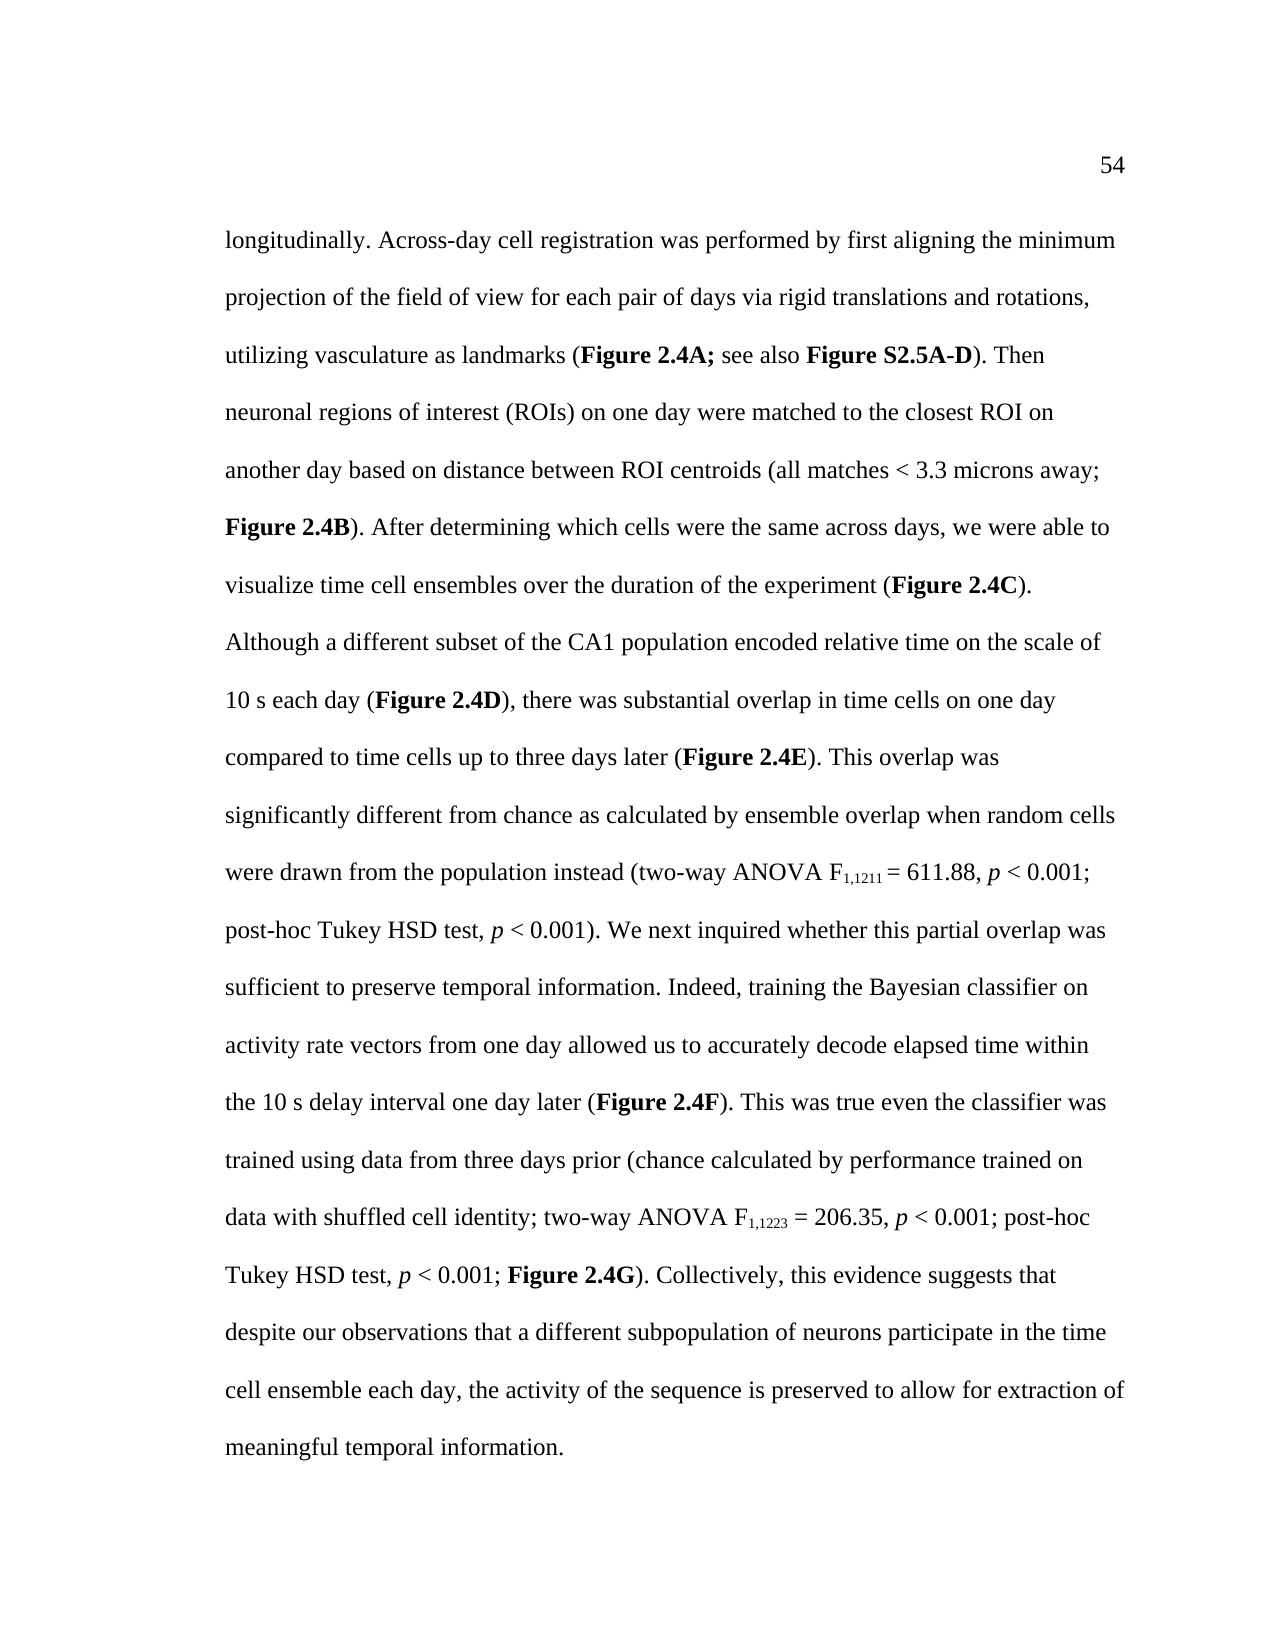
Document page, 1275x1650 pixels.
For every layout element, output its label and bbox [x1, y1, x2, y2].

text [225, 225, 1125, 1461]
